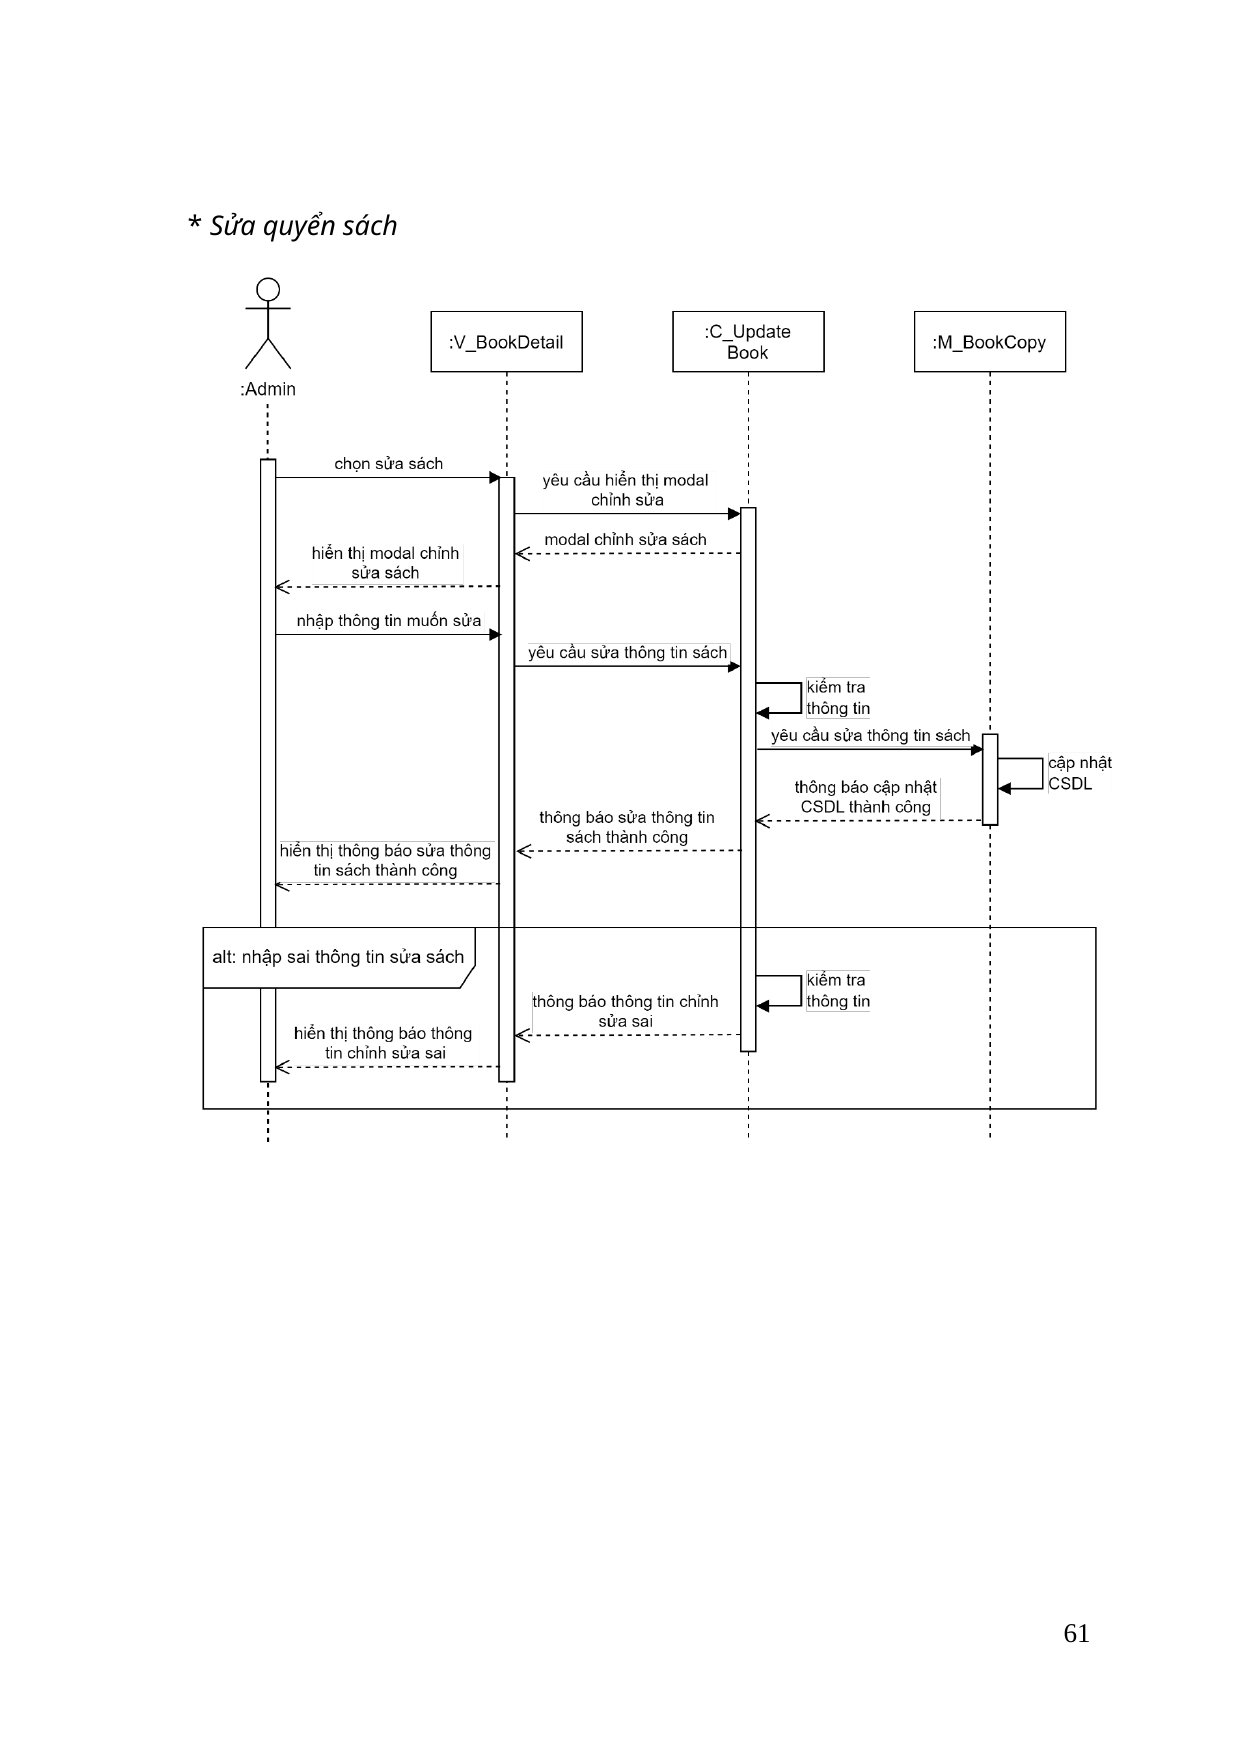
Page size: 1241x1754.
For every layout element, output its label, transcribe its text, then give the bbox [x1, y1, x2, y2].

text * Sửa quyển sách [187, 206, 1090, 243]
picture [187, 262, 1128, 1162]
